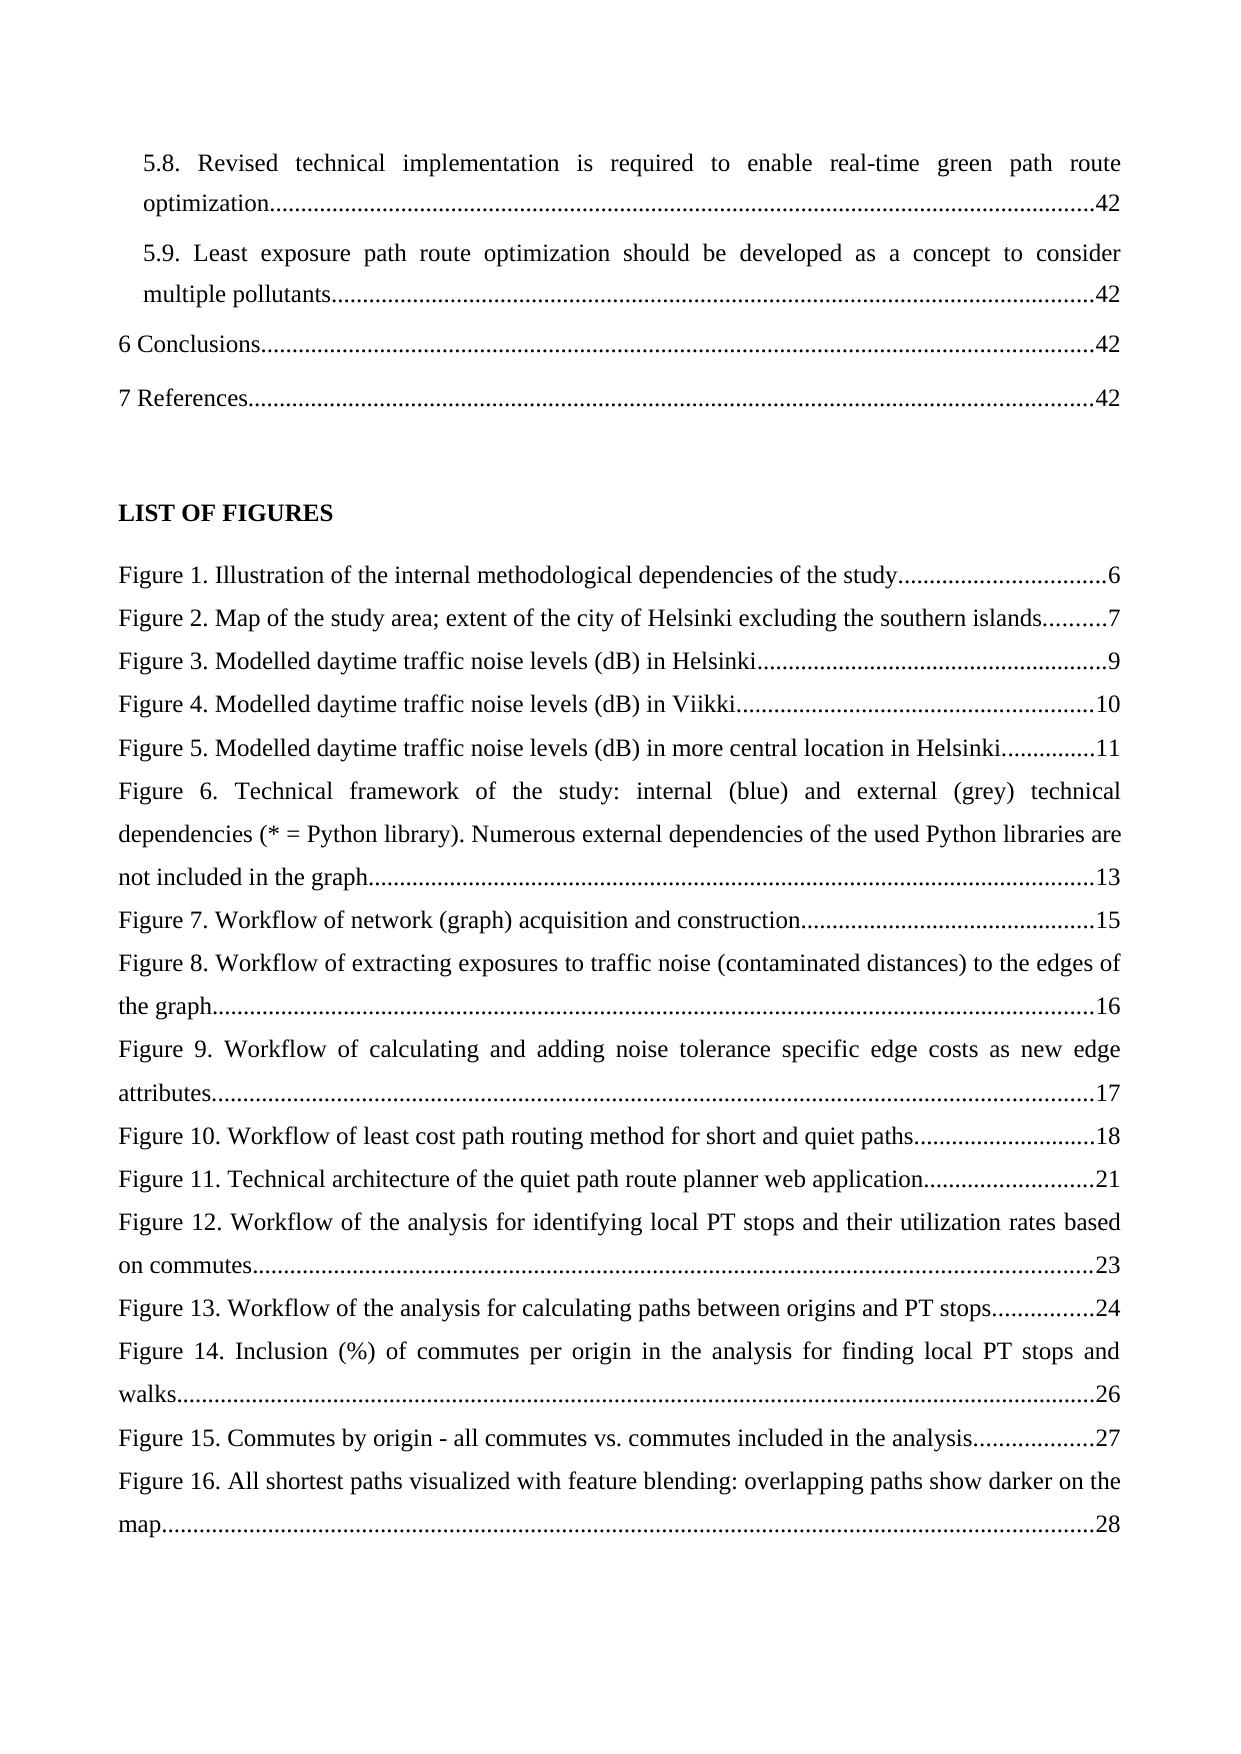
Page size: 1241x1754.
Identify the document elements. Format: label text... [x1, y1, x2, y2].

text Figure 15. Commutes by origin - all commutes vs. commutes included in the analysis. 27 [118, 1423, 1122, 1451]
text Figure 14. Inclusion (%) of commutes per origin in the analysis for finding local PT stops and walks. 26 [118, 1336, 1122, 1408]
text Figure 4. Modelled daytime traffic noise levels (dB) in Viikki. 10 [118, 689, 1122, 718]
text Figure 10. Workflow of least cost path routing method for short and quiet paths. 18 [118, 1121, 1122, 1149]
text 7 References 42 [118, 383, 1122, 412]
text Figure 11. Technical architecture of the quiet path route planner web application. 21 [118, 1164, 1122, 1193]
text Figure 9. Workflow of calculating and adding noise tolerance specific edge costs as new edge attributes. 17 [118, 1034, 1122, 1106]
text Figure 6. Technical framework of the study: internal (blue) and external (grey) technical dependencies (* = Python library). Numerous external dependencies of the used Python libraries are not included in the graph. 13 [118, 776, 1122, 891]
text Figure 5. Modelled daytime traffic noise levels (dB) in more central location in Helsinki. 11 [118, 733, 1122, 761]
text Figure 7. Workflow of network (graph) acquisition and construction. 15 [118, 905, 1122, 934]
text LIST OF FIGURES [118, 498, 1122, 527]
text Figure 3. Modelled daytime traffic noise levels (dB) in Helsinki. 9 [118, 646, 1122, 675]
text Figure 2. Map of the study area; extent of the city of Helsinki excluding the southern islands. 7 [118, 603, 1122, 632]
text Figure 13. Workflow of the analysis for calculating paths between origins and PT stops. 24 [118, 1293, 1122, 1322]
text 6 Conclusions 42 [118, 329, 1122, 358]
text 5.8. Revised technical implementation is required to enable real-time green path route optimization 42 [143, 148, 1122, 217]
text Figure 1. Illustration of the internal methodological dependencies of the study. 6 [118, 560, 1122, 589]
text Figure 12. Workflow of the analysis for identifying local PT stops and their utilization rates based on commutes. 23 [118, 1207, 1122, 1279]
text Figure 16. All shortest paths visualized with feature blending: overlapping paths show darker on the map. 28 [118, 1466, 1122, 1538]
text Figure 8. Workflow of extracting exposures to traffic noise (contaminated distances) to the edges of the graph. 16 [118, 948, 1122, 1020]
text 5.9. Least exposure path route optimization should be developed as a concept to consider multiple pollutants 42 [143, 238, 1122, 307]
